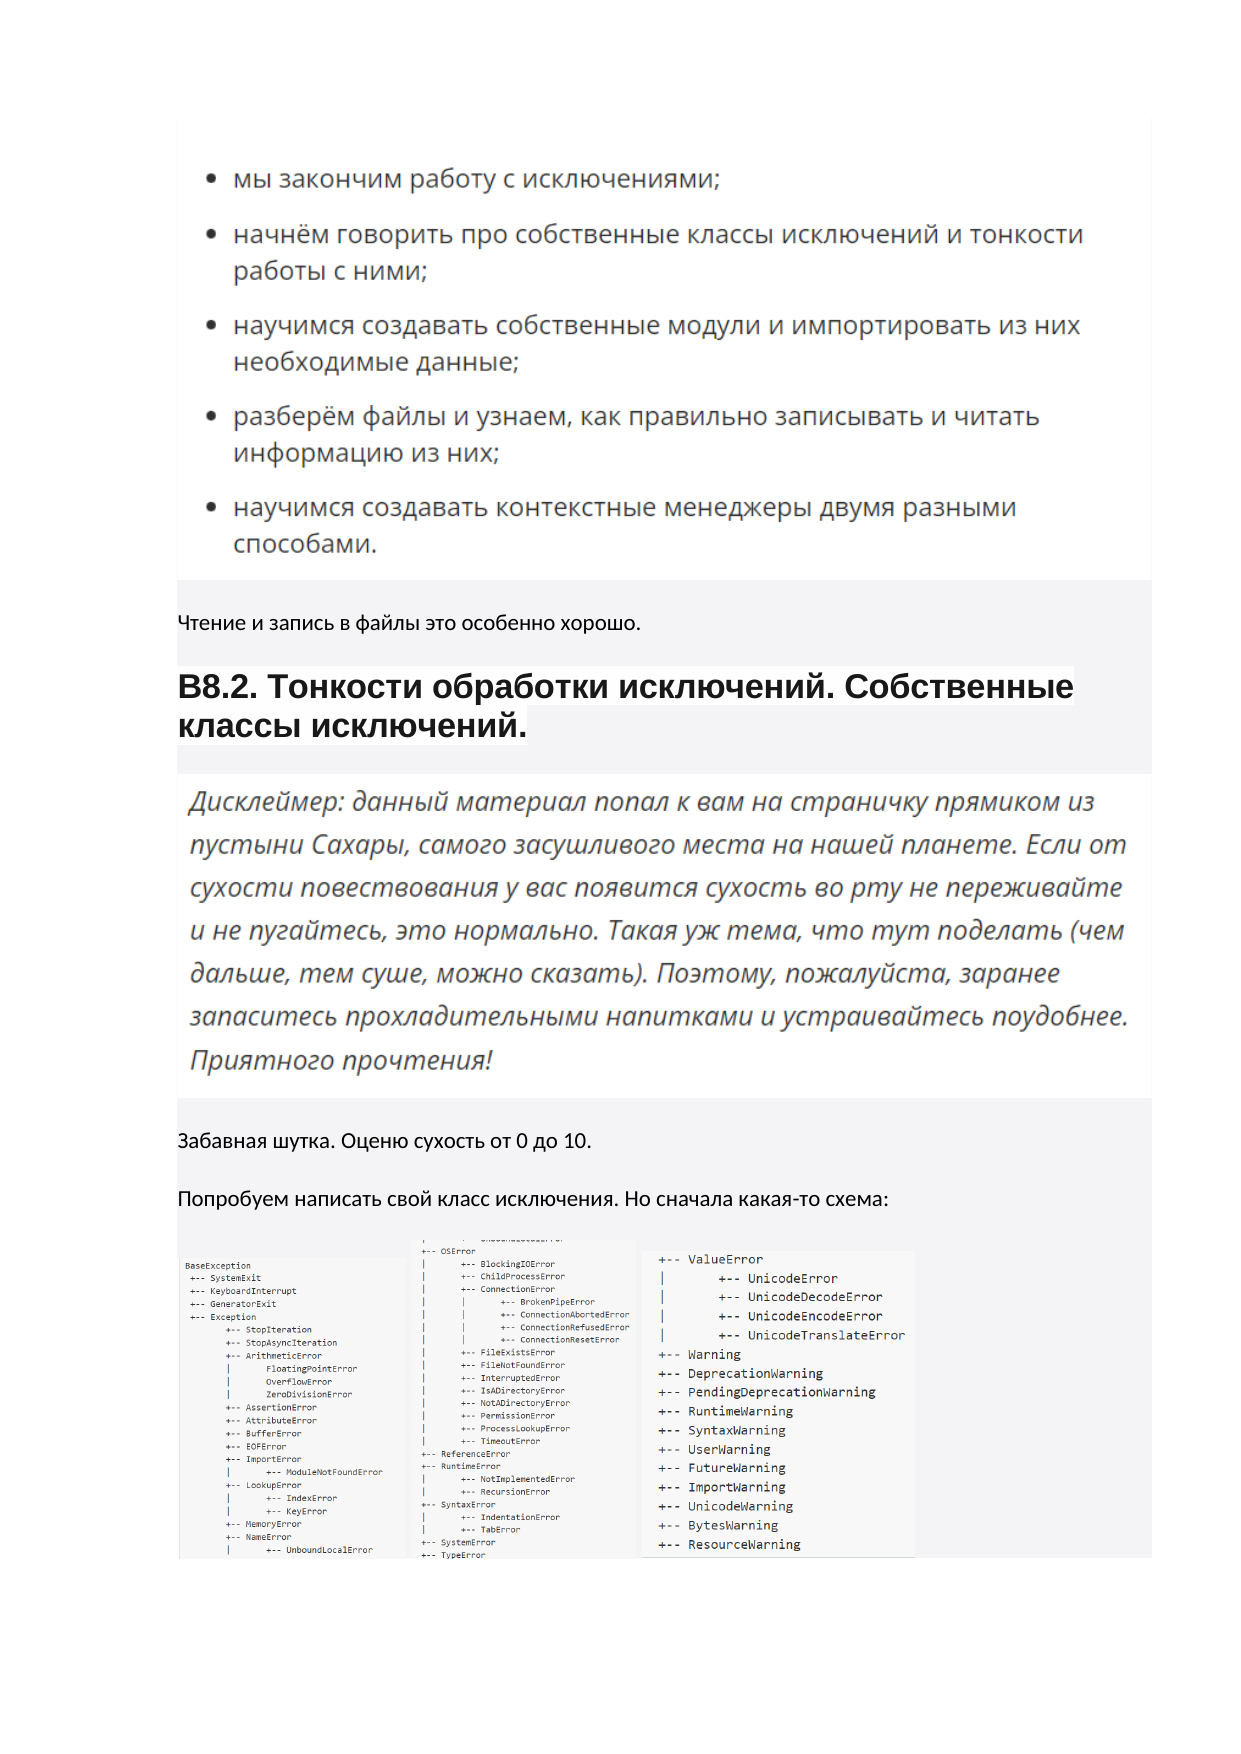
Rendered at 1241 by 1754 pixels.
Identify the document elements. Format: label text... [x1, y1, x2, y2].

picture [177, 118, 1152, 580]
picture [177, 774, 1152, 1098]
text Попробуем написать свой класс исключения. Но сначала какая-то схема: [177, 1184, 1152, 1212]
picture [641, 1251, 915, 1559]
text Чтение и запись в файлы это особенно хорошо. [177, 608, 1152, 637]
text B8.2. Тонкости обработки исключений. Собственные классы исключений. [527, 666, 1152, 745]
text Забавная шутка. Оценю сухость от 0 до 10. [177, 1126, 1152, 1154]
picture [177, 1258, 406, 1559]
picture [411, 1240, 637, 1559]
